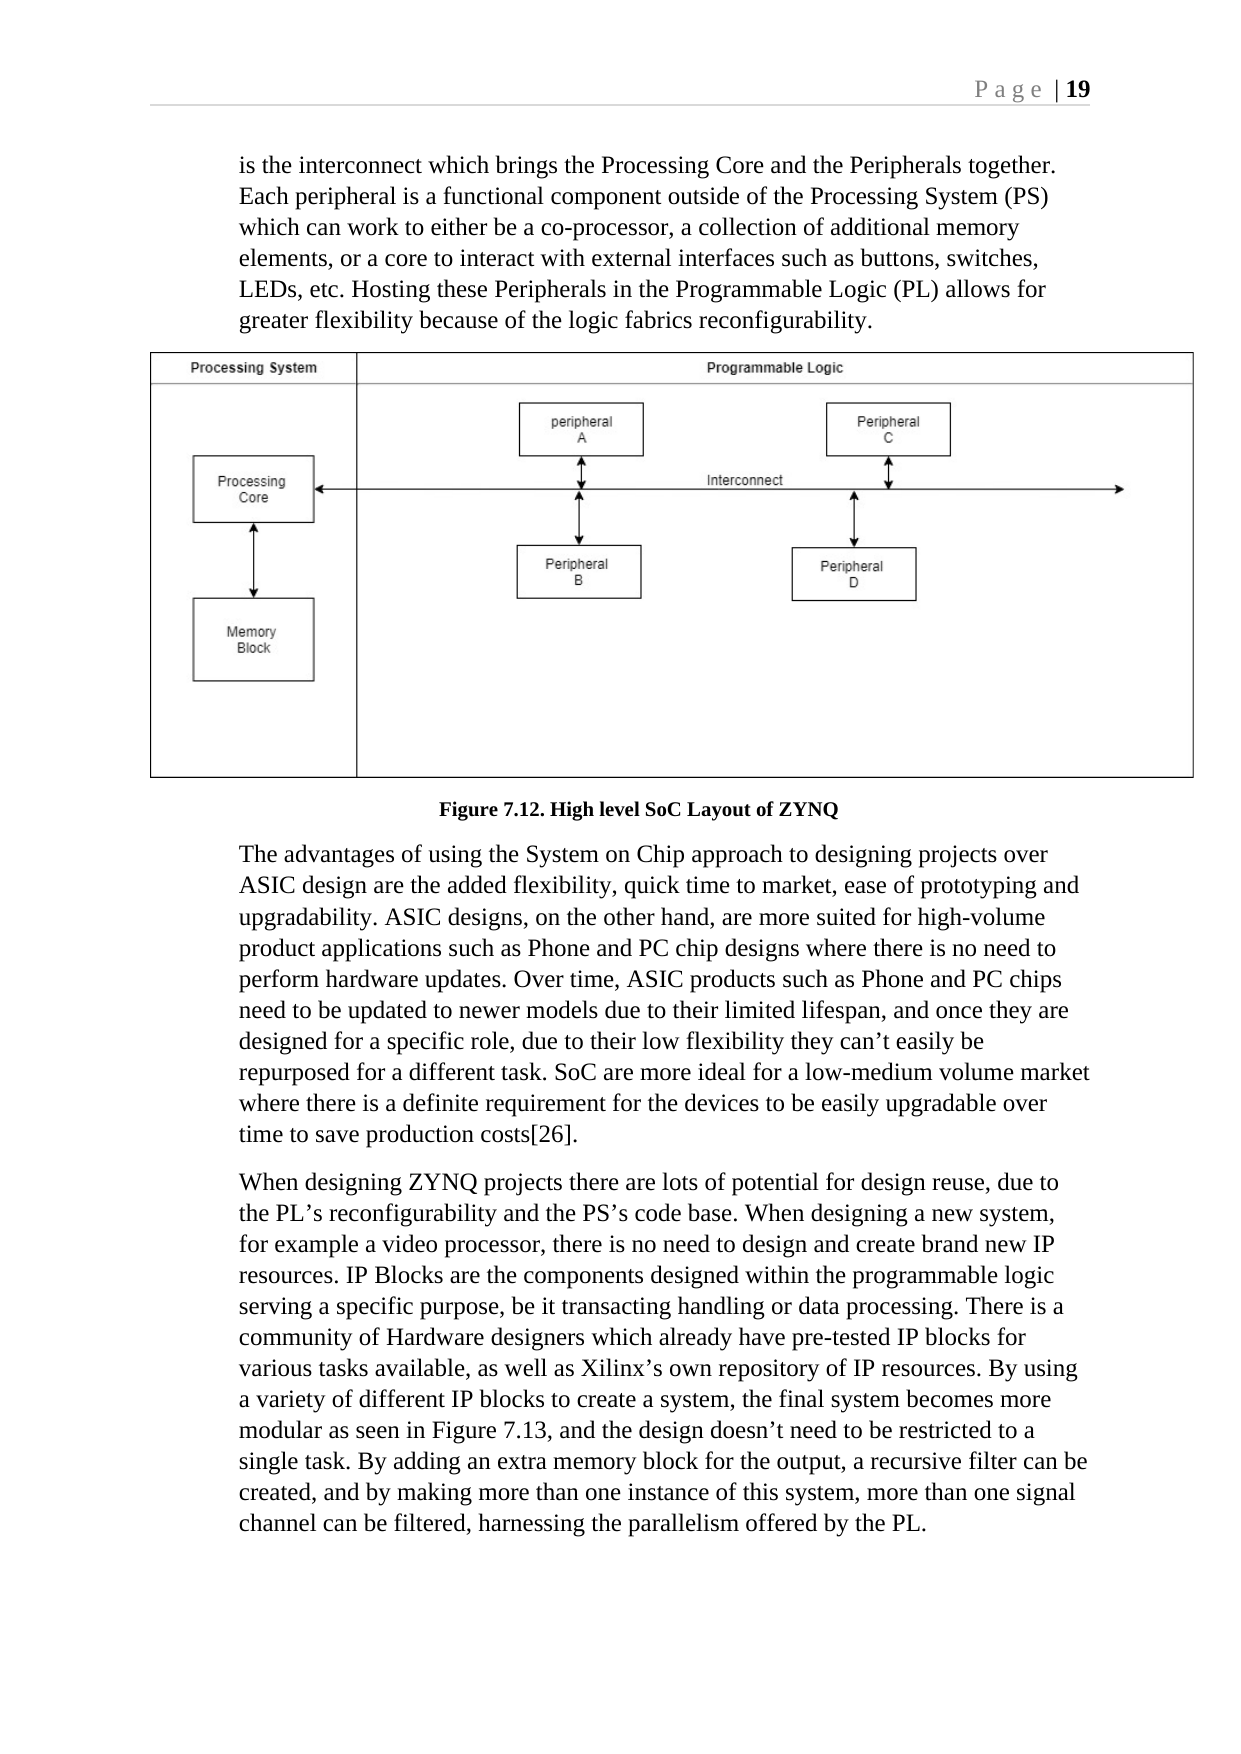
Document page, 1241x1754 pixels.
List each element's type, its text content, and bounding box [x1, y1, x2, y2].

picture [150, 352, 1194, 778]
text The advantages of using the System on Chip approach to designing projects over ASIC design are the added flexibility, quick time to market, ease of prototyping and upgradability. ASIC designs, on the other hand, are more suited for high-volume product applications such as Phone and PC chip designs where there is no need to perform hardware updates. Over time, ASIC products such as Phone and PC chips need to be updated to newer models due to their limited lifespan, and once they are designed for a specific role, due to their low flexibility they can’t easily be repurposed for a different task. SoC are more ideal for a low-medium volume market where there is a definite requirement for the devices to be easily upgradable over time to save production costs[26]. [239, 839, 1090, 1148]
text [239, 150, 1090, 334]
text Figure 7.12. High level SoC Layout of ZYNQ [187, 797, 1090, 821]
text When designing ZYNQ projects there are lots of potential for design reuse, due to the PL’s reconfigurability and the PS’s code base. When designing a new system, for example a video processor, there is no need to design and create brand new IP resources. IP Blocks are the components designed within the programmable logic serving a specific purpose, be it transacting handling or data processing. There is a community of Hardware designers which already have pre-tested IP blocks for various tasks available, as well as Xilinx’s own repository of IP resources. By using a variety of different IP blocks to create a system, the final system becomes more modular as seen in Figure 7.13, and the design doesn’t need to be restricted to a single task. By adding an extra memory block for the output, a recursive filter can be created, and by making more than one instance of this system, more than one signal channel can be filtered, harnessing the parallelism offered by the PL. [239, 1167, 1090, 1537]
